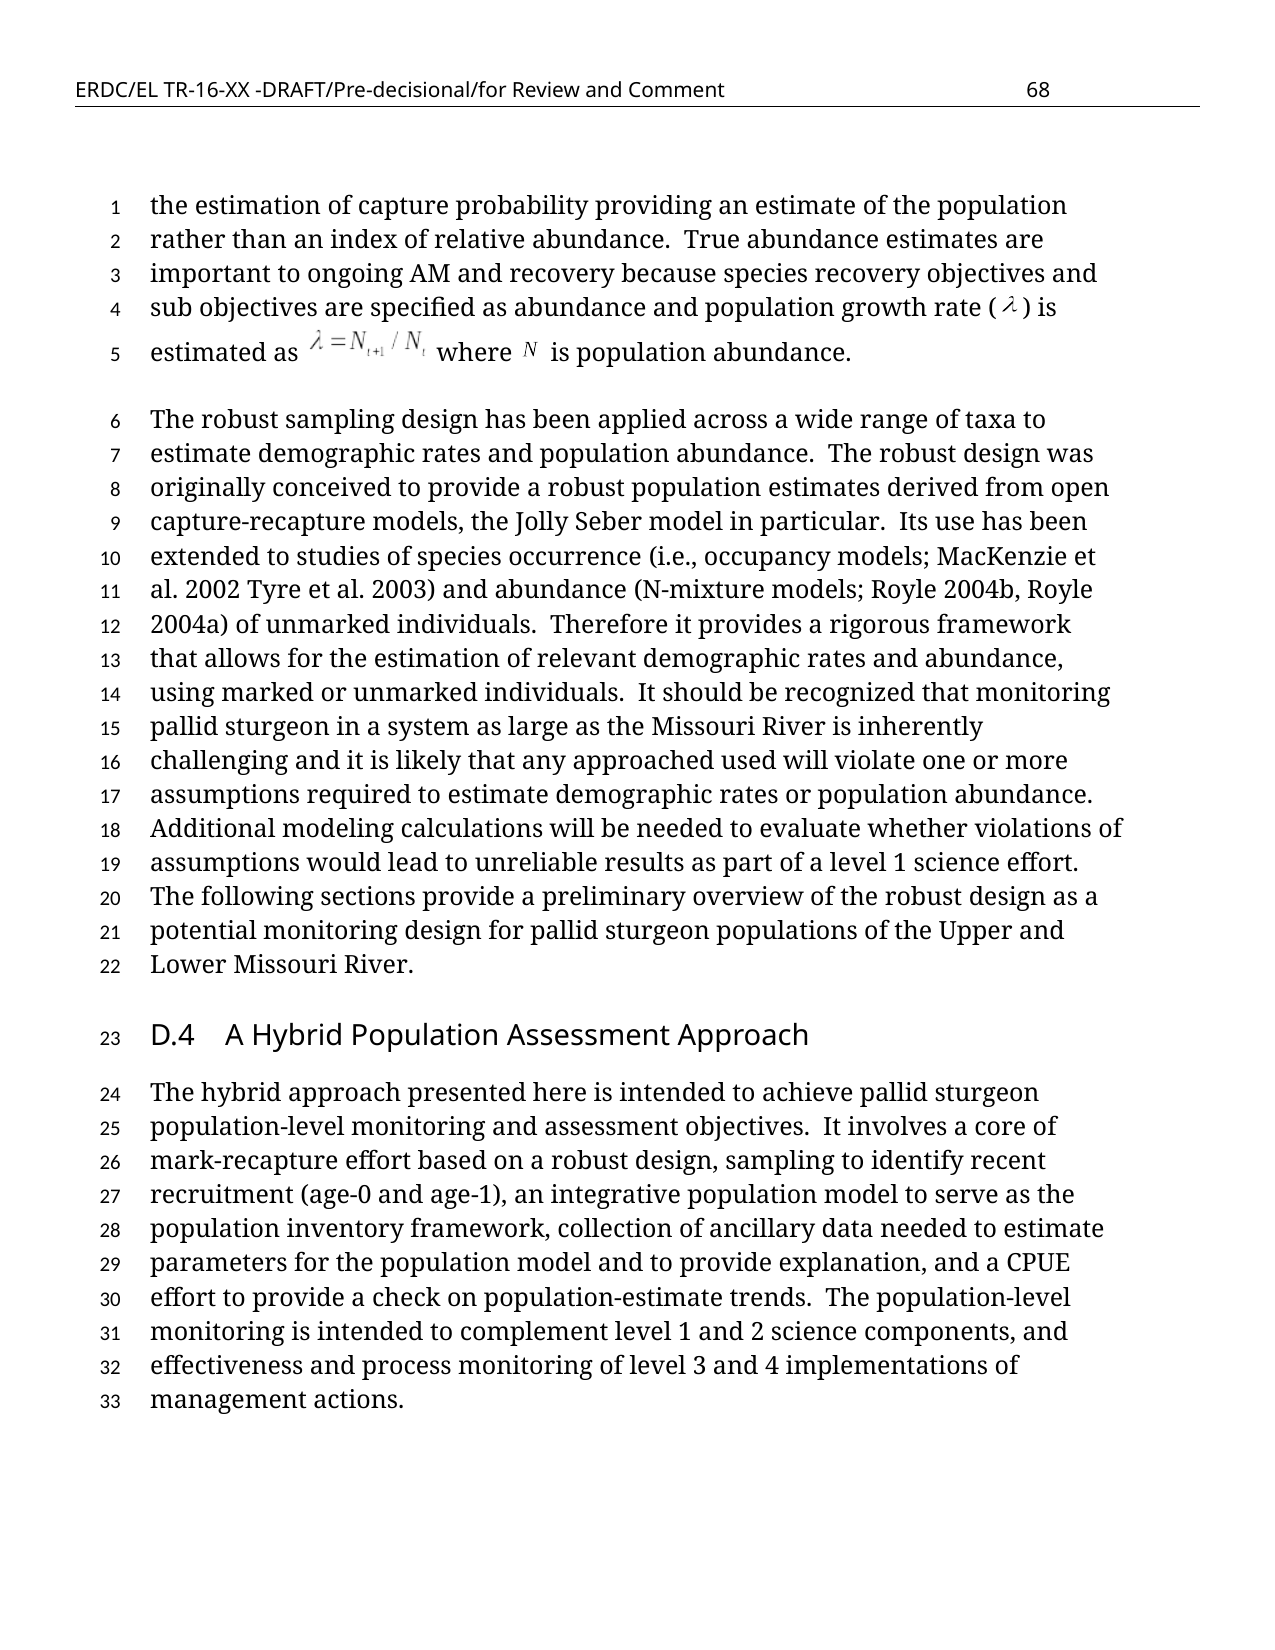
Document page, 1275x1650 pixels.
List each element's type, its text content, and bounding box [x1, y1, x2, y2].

text The robust sampling design has been applied across a wide range of taxa to estimate demographic rates and population abundance. The robust design was originally conceived to provide a robust population estimates derived from open capture-recapture models, the Jolly Seber model in particular. Its use has been extended to studies of species occurrence (i.e., occupancy models; MacKenzie et al. 2002 Tyre et al. 2003) and abundance (N-mixture models; Royle 2004b, Royle 2004a) of unmarked individuals. Therefore it provides a rigorous framework that allows for the estimation of relevant demographic rates and abundance, using marked or unmarked individuals. It should be recognized that monitoring pallid sturgeon in a system as large as the Missouri River is inherently challenging and it is likely that any approached used will violate one or more assumptions required to estimate demographic rates or population abundance. Additional modeling calculations will be needed to evaluate whether violations of assumptions would lead to unreliable results as part of a level 1 science effort. The following sections provide a preliminary overview of the robust design as a potential monitoring design for pallid sturgeon populations of the Upper and Lower Missouri River. [150, 402, 1125, 981]
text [150, 187, 1125, 368]
text The hybrid approach presented here is intended to achieve pallid sturgeon population-level monitoring and assessment objectives. It involves a core of mark-recapture effort based on a robust design, sampling to identify recent recruitment (age-0 and age-1), an integrative population model to serve as the population inventory framework, collection of ancillary data needed to estimate parameters for the population model and to provide explanation, and a CPUE effort to provide a check on population-estimate trends. The population-level monitoring is intended to complement level 1 and 2 science components, and effectiveness and process monitoring of level 3 and 4 implementations of management actions. [150, 1075, 1125, 1415]
list A Hybrid Population Assessment Approach [150, 1014, 1125, 1054]
